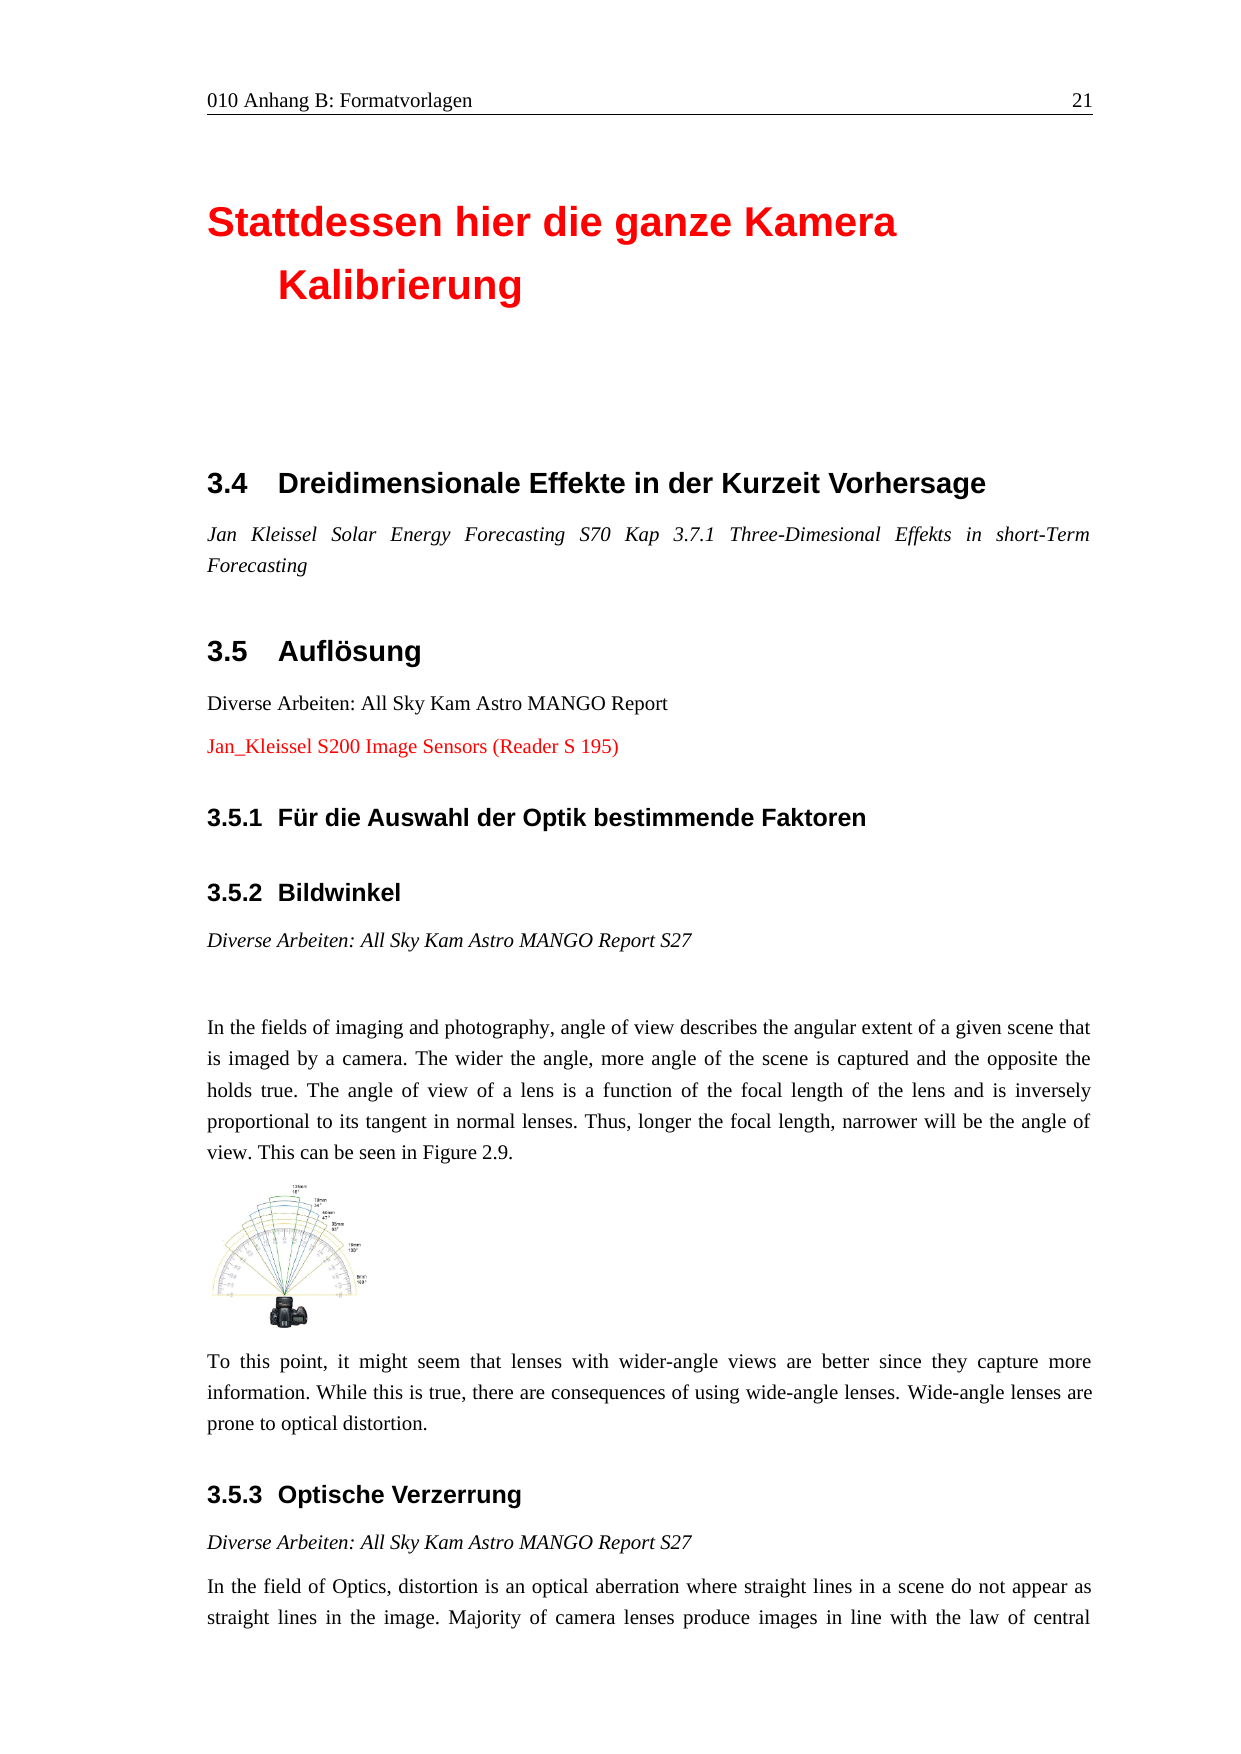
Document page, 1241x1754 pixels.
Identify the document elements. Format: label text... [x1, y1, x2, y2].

text Jan Kleissel Solar Energy Forecasting S70 Kap 3.7.1 Three-Dimesional Effekts in short-Term Forecasting [207, 522, 1093, 577]
text To this point, it might seem that lenses with wider-angle views are better since they capture more information. While this is true, there are consequences of using wide-angle lenses. Wide-angle lenses are prone to optical distortion. [207, 1349, 1093, 1435]
text Jan_Kleissel S200 Image Sensors (Reader S 195) [207, 734, 1093, 758]
text Diverse Arbeiten: All Sky Kam Astro MANGO Report [207, 690, 1093, 714]
text Diverse Arbeiten: All Sky Kam Astro MANGO Report S27 [207, 927, 1093, 952]
subtitle Dreidimensionale Effekte in der Kurzeit Vorhersage [207, 466, 1093, 499]
text In the fields of imaging and photography, angle of view describes the angular extent of a given scene that is imaged by a camera. The wider the angle, more angle of the scene is captured and the opposite the holds true. The angle of view of a lens is a function of the focal length of the lens and is inversely proportional to its tangent in normal lenses. Thus, longer the focal length, narrower will be the angle of view. This can be seen in Figure 2.9. [207, 1015, 1093, 1164]
text Diverse Arbeiten: All Sky Kam Astro MANGO Report S27 [207, 1530, 1093, 1554]
subtitle Bildwinkel [207, 878, 1093, 906]
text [207, 1574, 1093, 1629]
subtitle Auflösung [207, 634, 1093, 668]
subtitle Stattdessen hier die ganze Kamera Kalibrierung [207, 198, 1093, 308]
picture [206, 1183, 369, 1330]
subtitle Optische Verzerrung [207, 1480, 1093, 1509]
subtitle Für die Auswahl der Optik bestimmende Faktoren [207, 803, 1093, 832]
